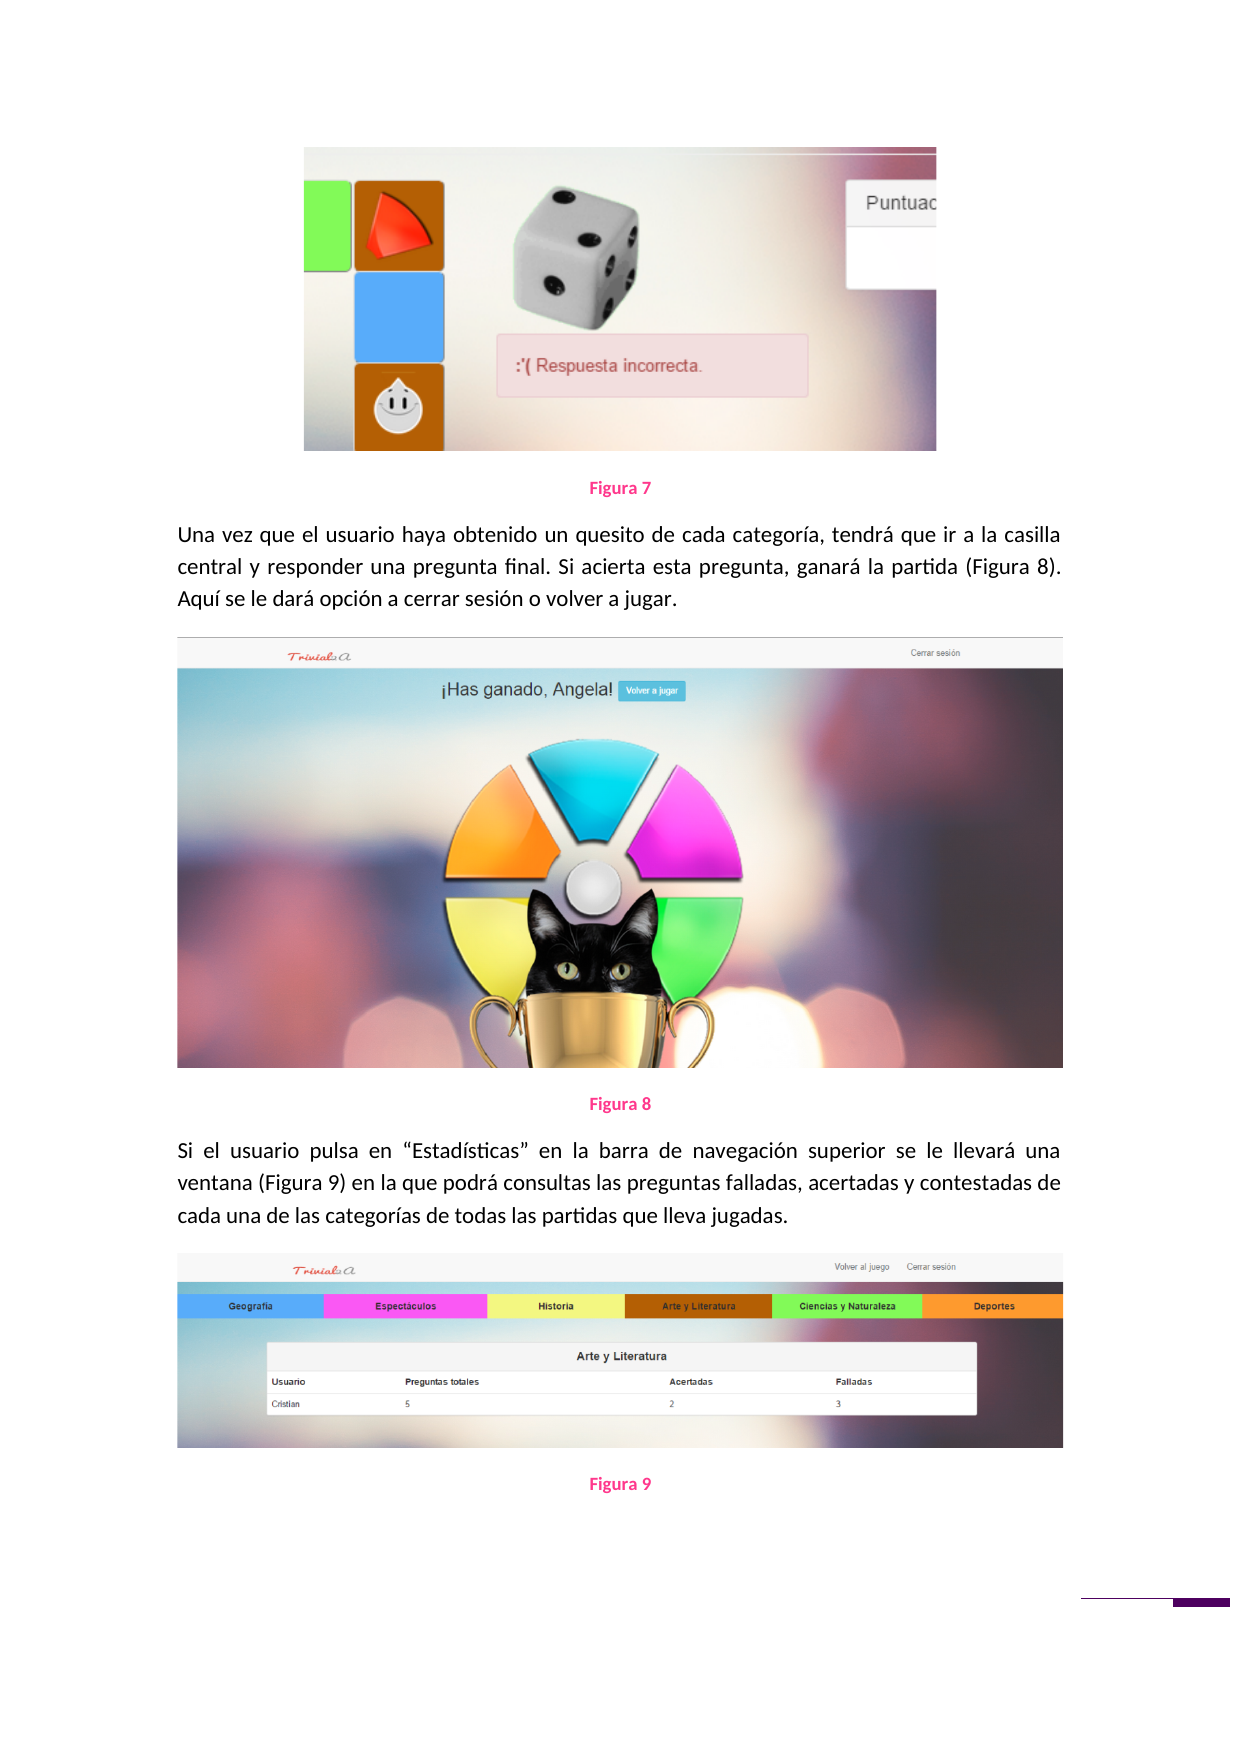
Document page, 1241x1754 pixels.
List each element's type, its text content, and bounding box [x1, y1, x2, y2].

picture [177, 1253, 1064, 1448]
text Una vez que el usuario haya obtenido un quesito de cada categoría, tendrá que ir a la casilla central y responder una pregunta final. Si acierta esta pregunta, ganará la partida (Figura 8). Aquí se le dará opción a cerrar sesión o volver a jugar. [177, 520, 1063, 612]
picture [177, 637, 1063, 1068]
picture [303, 147, 937, 451]
text Si el usuario pulsa en “Estadísticas” en la barra de navegación superior se le llevará una ventana (Figura 9) en la que podrá consultas las preguntas falladas, acertadas y contestadas de cada una de las categorías de todas las partidas que lleva jugadas. [177, 1136, 1063, 1229]
